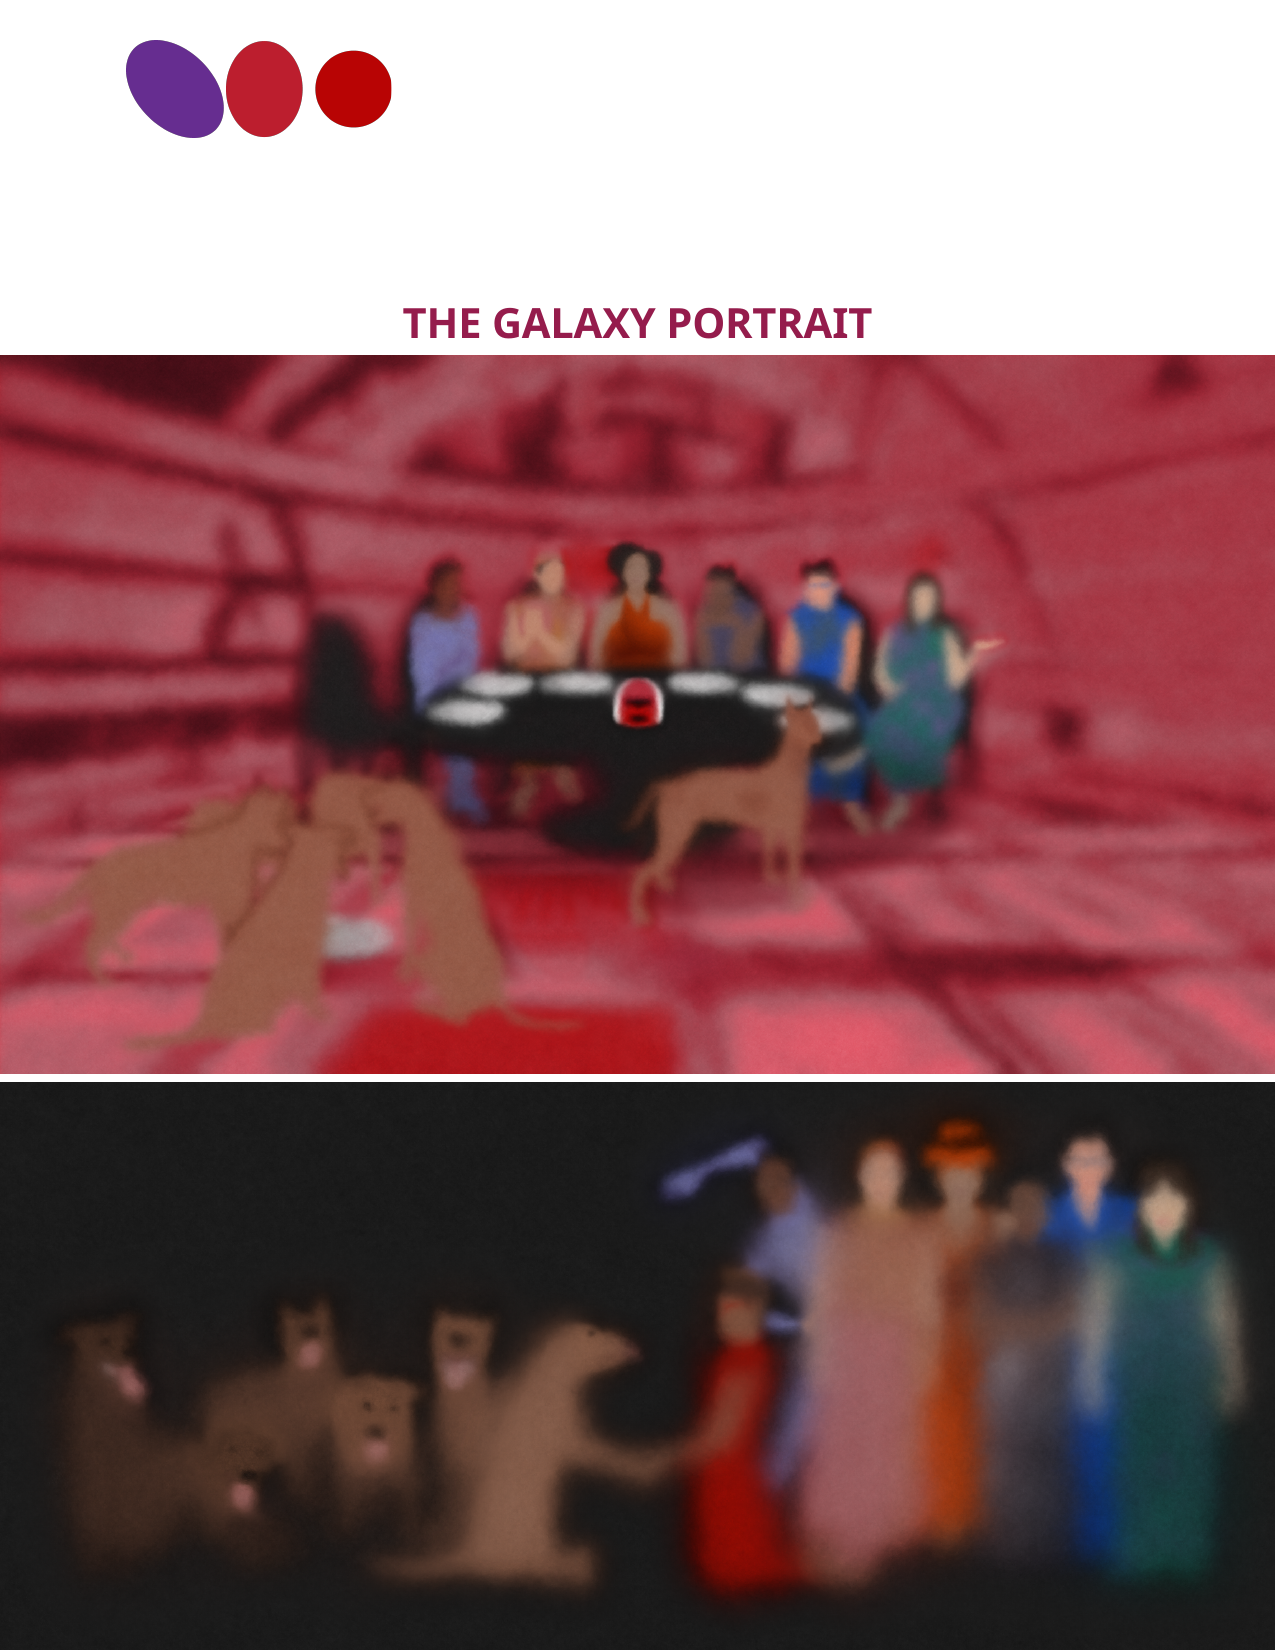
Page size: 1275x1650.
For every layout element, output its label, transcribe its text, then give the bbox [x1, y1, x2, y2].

picture [0, 355, 1275, 1074]
text THE GALAXY PORTRAIT [150, 294, 1125, 351]
picture [0, 1082, 1275, 1650]
picture [126, 40, 392, 138]
